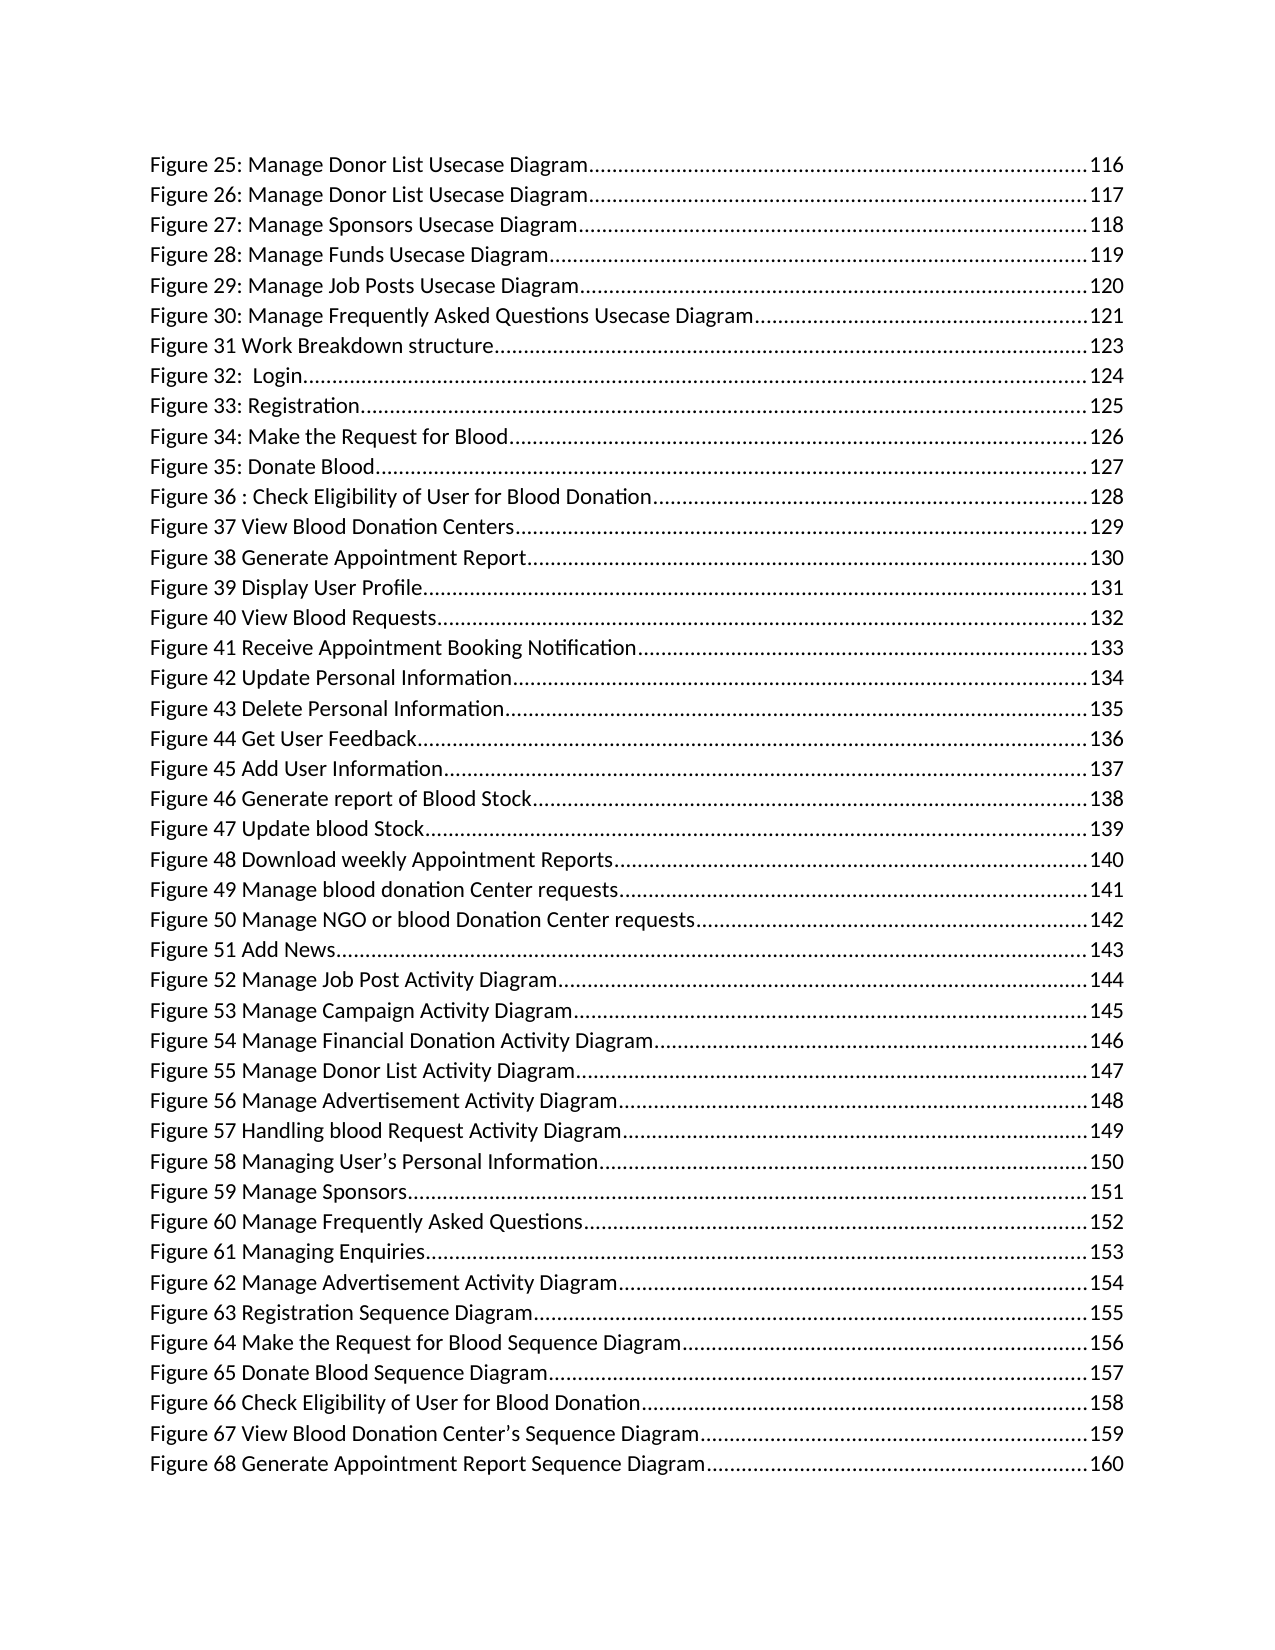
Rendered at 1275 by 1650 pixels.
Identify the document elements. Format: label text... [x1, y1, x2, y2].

text Figure 39 Display User Profile 131 [150, 573, 1125, 601]
text Figure 55 Manage Donor List Activity Diagram 147 [150, 1056, 1125, 1084]
text Figure 54 Manage Financial Donation Activity Diagram 146 [150, 1026, 1125, 1054]
text Figure 62 Manage Advertisement Activity Diagram 154 [150, 1268, 1125, 1296]
text Figure 29: Manage Job Posts Usecase Diagram 120 [150, 271, 1125, 299]
text Figure 65 Donate Blood Sequence Diagram 157 [150, 1358, 1125, 1386]
text Figure 60 Manage Frequently Asked Questions 152 [150, 1207, 1125, 1235]
text Figure 34: Make the Request for Blood 126 [150, 422, 1125, 450]
text Figure 66 Check Eligibility of User for Blood Donation 158 [150, 1388, 1125, 1417]
text Figure 32: Login 124 [150, 361, 1125, 389]
text Figure 25: Manage Donor List Usecase Diagram 116 [150, 150, 1125, 178]
text Figure 31 Work Breakdown structure 123 [150, 331, 1125, 359]
text Figure 64 Make the Request for Blood Sequence Diagram 156 [150, 1328, 1125, 1356]
text Figure 30: Manage Frequently Asked Questions Usecase Diagram 121 [150, 301, 1125, 329]
text Figure 35: Donate Blood 127 [150, 452, 1125, 480]
text Figure 27: Manage Sponsors Usecase Diagram 118 [150, 210, 1125, 238]
text Figure 45 Add User Information 137 [150, 754, 1125, 782]
text Figure 58 Managing User’s Personal Information 150 [150, 1147, 1125, 1175]
text Figure 48 Download weekly Appointment Reports 140 [150, 845, 1125, 873]
text Figure 67 View Blood Donation Center’s Sequence Diagram 159 [150, 1419, 1125, 1447]
text Figure 33: Registration 125 [150, 392, 1125, 420]
text Figure 50 Manage NGO or blood Donation Center requests 142 [150, 905, 1125, 933]
text Figure 51 Add News 143 [150, 935, 1125, 963]
text Figure 46 Generate report of Blood Stock 138 [150, 784, 1125, 812]
text Figure 53 Manage Campaign Activity Diagram 145 [150, 996, 1125, 1024]
text Figure 59 Manage Sponsors 151 [150, 1177, 1125, 1205]
text Figure 26: Manage Donor List Usecase Diagram 117 [150, 180, 1125, 208]
text Figure 61 Managing Enquiries 153 [150, 1237, 1125, 1266]
text Figure 43 Delete Personal Information 135 [150, 694, 1125, 722]
text Figure 57 Handling blood Request Activity Diagram 149 [150, 1117, 1125, 1145]
text Figure 49 Manage blood donation Center requests 141 [150, 875, 1125, 903]
text Figure 44 Get User Feedback 136 [150, 724, 1125, 752]
text Figure 68 Generate Appointment Report Sequence Diagram 160 [150, 1449, 1125, 1477]
text Figure 52 Manage Job Post Activity Diagram 144 [150, 966, 1125, 994]
text Figure 42 Update Personal Information 134 [150, 663, 1125, 692]
text Figure 38 Generate Appointment Report 130 [150, 543, 1125, 571]
text Figure 41 Receive Appointment Booking Notification 133 [150, 633, 1125, 661]
text Figure 56 Manage Advertisement Activity Diagram 148 [150, 1086, 1125, 1114]
text Figure 37 View Blood Donation Centers 129 [150, 512, 1125, 541]
text Figure 40 View Blood Requests 132 [150, 603, 1125, 631]
text Figure 28: Manage Funds Usecase Diagram 119 [150, 241, 1125, 269]
text Figure 63 Registration Sequence Diagram 155 [150, 1298, 1125, 1326]
text Figure 47 Update blood Stock 139 [150, 814, 1125, 843]
text Figure 36 : Check Eligibility of User for Blood Donation 128 [150, 482, 1125, 510]
